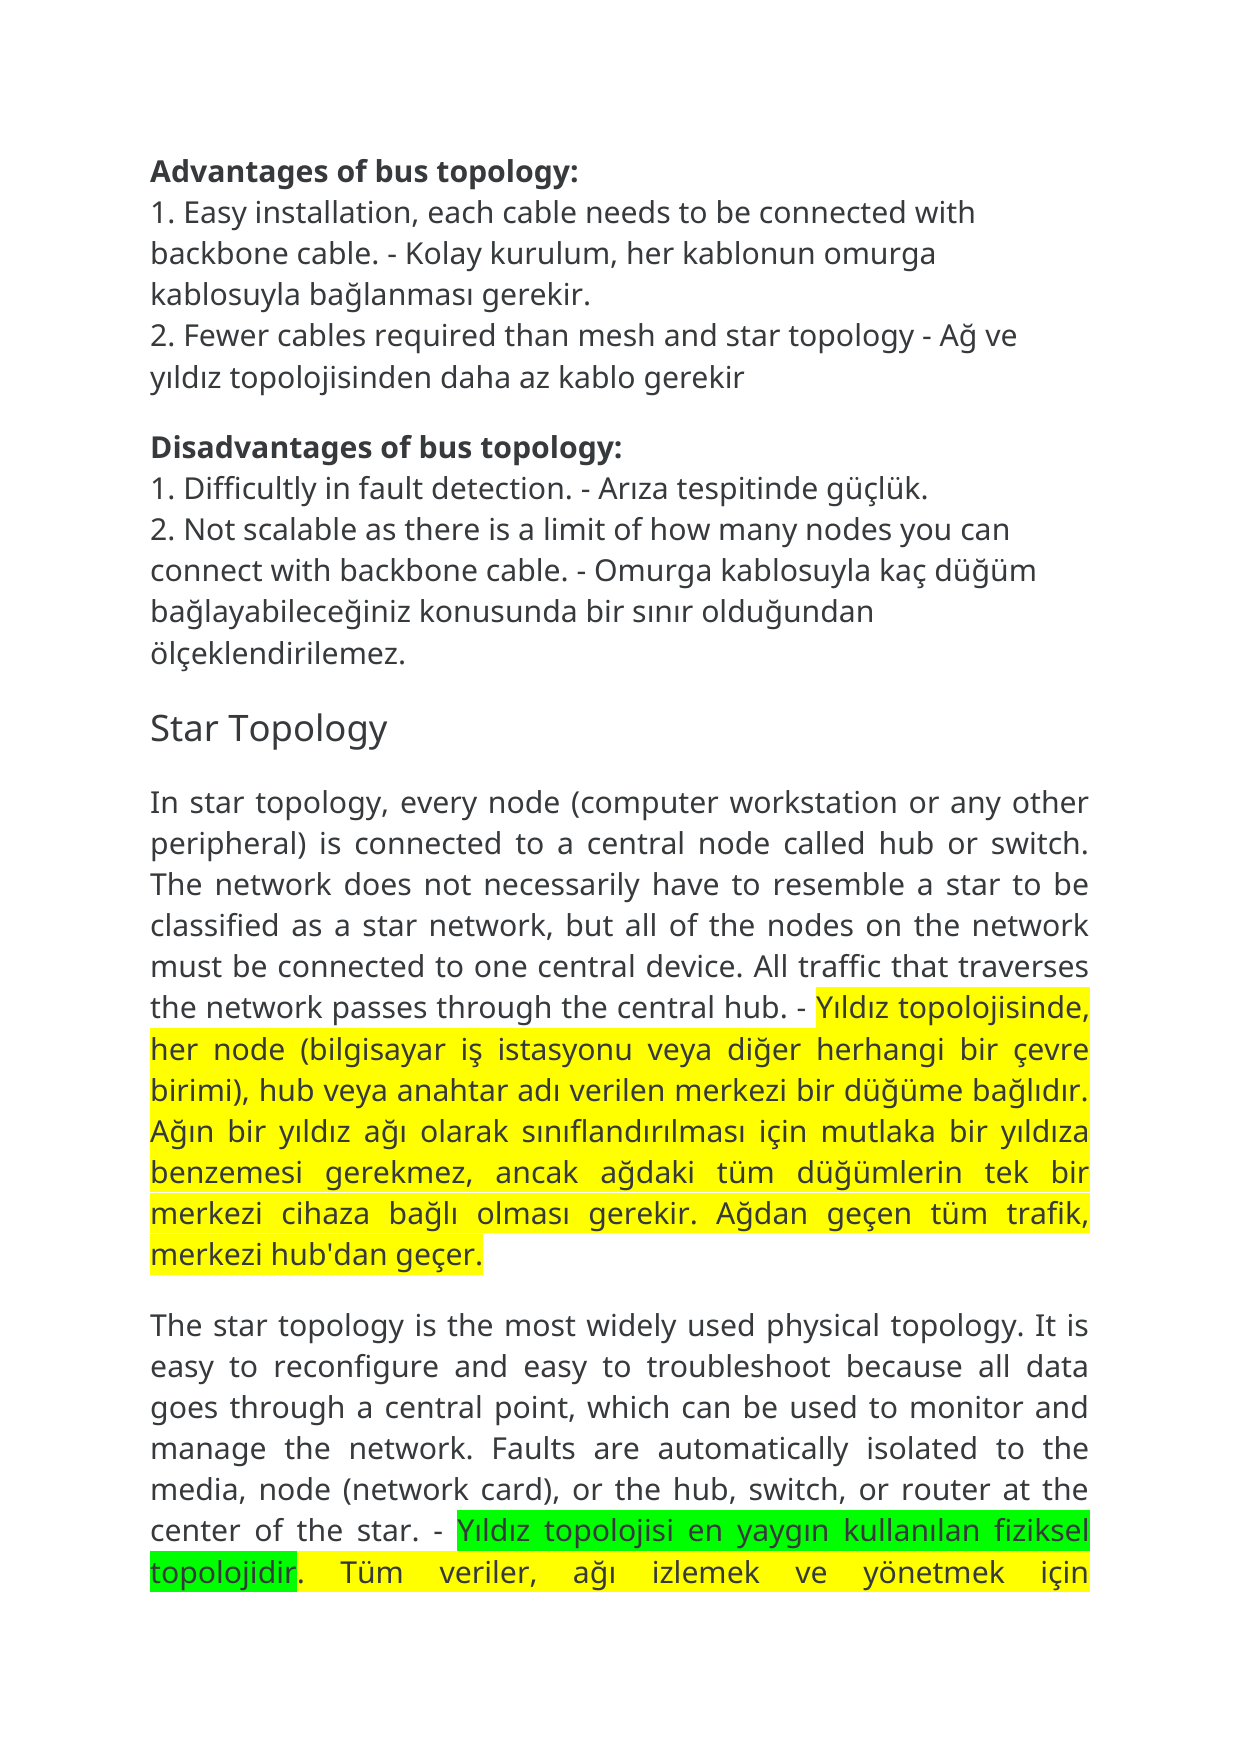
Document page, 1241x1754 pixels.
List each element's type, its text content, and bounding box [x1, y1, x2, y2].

text In star topology, every node (computer workstation or any other peripheral) is connected to a central node called hub or switch. The network does not necessarily have to resemble a star to be classified as a star network, but all of the nodes on the network must be connected to one central device. All traffic that traverses the network passes through the central hub. - Yıldız topolojisinde, her node (bilgisayar iş istasyonu veya diğer herhangi bir çevre birimi), hub veya anahtar adı verilen merkezi bir düğüme bağlıdır. Ağın bir yıldız ağı olarak sınıflandırılması için mutlaka bir yıldıza benzemesi gerekmez, ancak ağdaki tüm düğümlerin tek bir merkezi cihaza bağlı olması gerekir. Ağdan geçen tüm trafik, merkezi hub'dan geçer. [150, 781, 1090, 1028]
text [150, 1304, 1090, 1551]
text Disadvantages of bus topology: 1. Difficultly in fault detection. - Arıza tespitinde güçlük. 2. Not scalable as there is a limit of how many nodes you can connect with backbone cable. - Omurga kablosuyla kaç düğüm bağlayabileceğiniz konusunda bir sınır olduğundan ölçeklendirilemez. [150, 426, 1090, 673]
text Advantages of bus topology: 1. Easy installation, each cable needs to be connected with backbone cable. - Kolay kurulum, her kablonun omurga kablosuyla bağlanması gerekir. 2. Fewer cables required than mesh and star topology - Ağ ve yıldız topolojisinden daha az kablo gerekir [150, 150, 1090, 397]
subtitle Star Topology [150, 702, 1090, 752]
